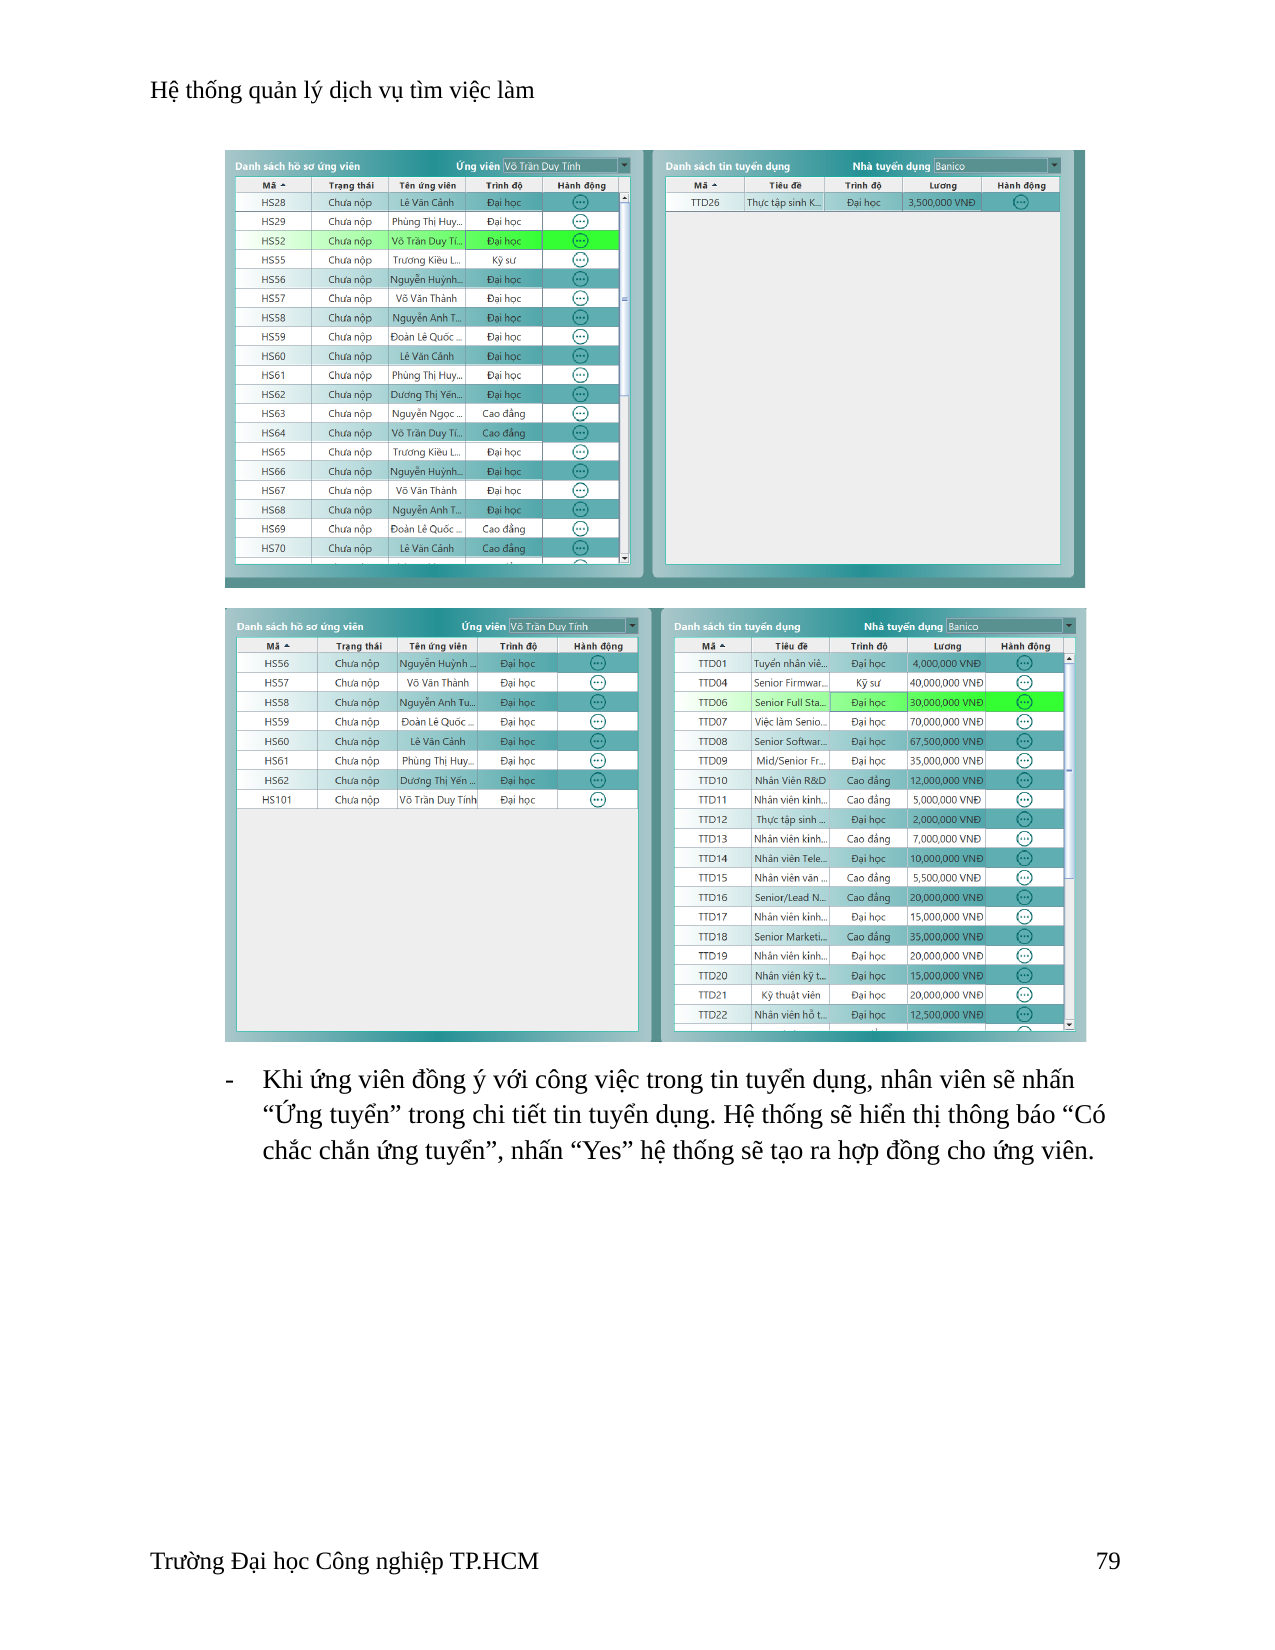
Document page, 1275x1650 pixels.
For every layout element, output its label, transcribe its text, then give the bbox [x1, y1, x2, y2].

picture [225, 150, 1085, 588]
picture [225, 608, 1087, 1042]
list Khi ứng viên đồng ý với công việc trong tin tuyển dụng, nhân viên sẽ nhấn “Ứng tuyển” trong chi tiết tin tuyển dụng. Hệ thống sẽ hiển thị thông báo “Có chắc chắn ứng tuyển”, nhấn “Yes” hệ thống sẽ tạo ra hợp đồng cho ứng viên. [225, 1063, 1125, 1166]
